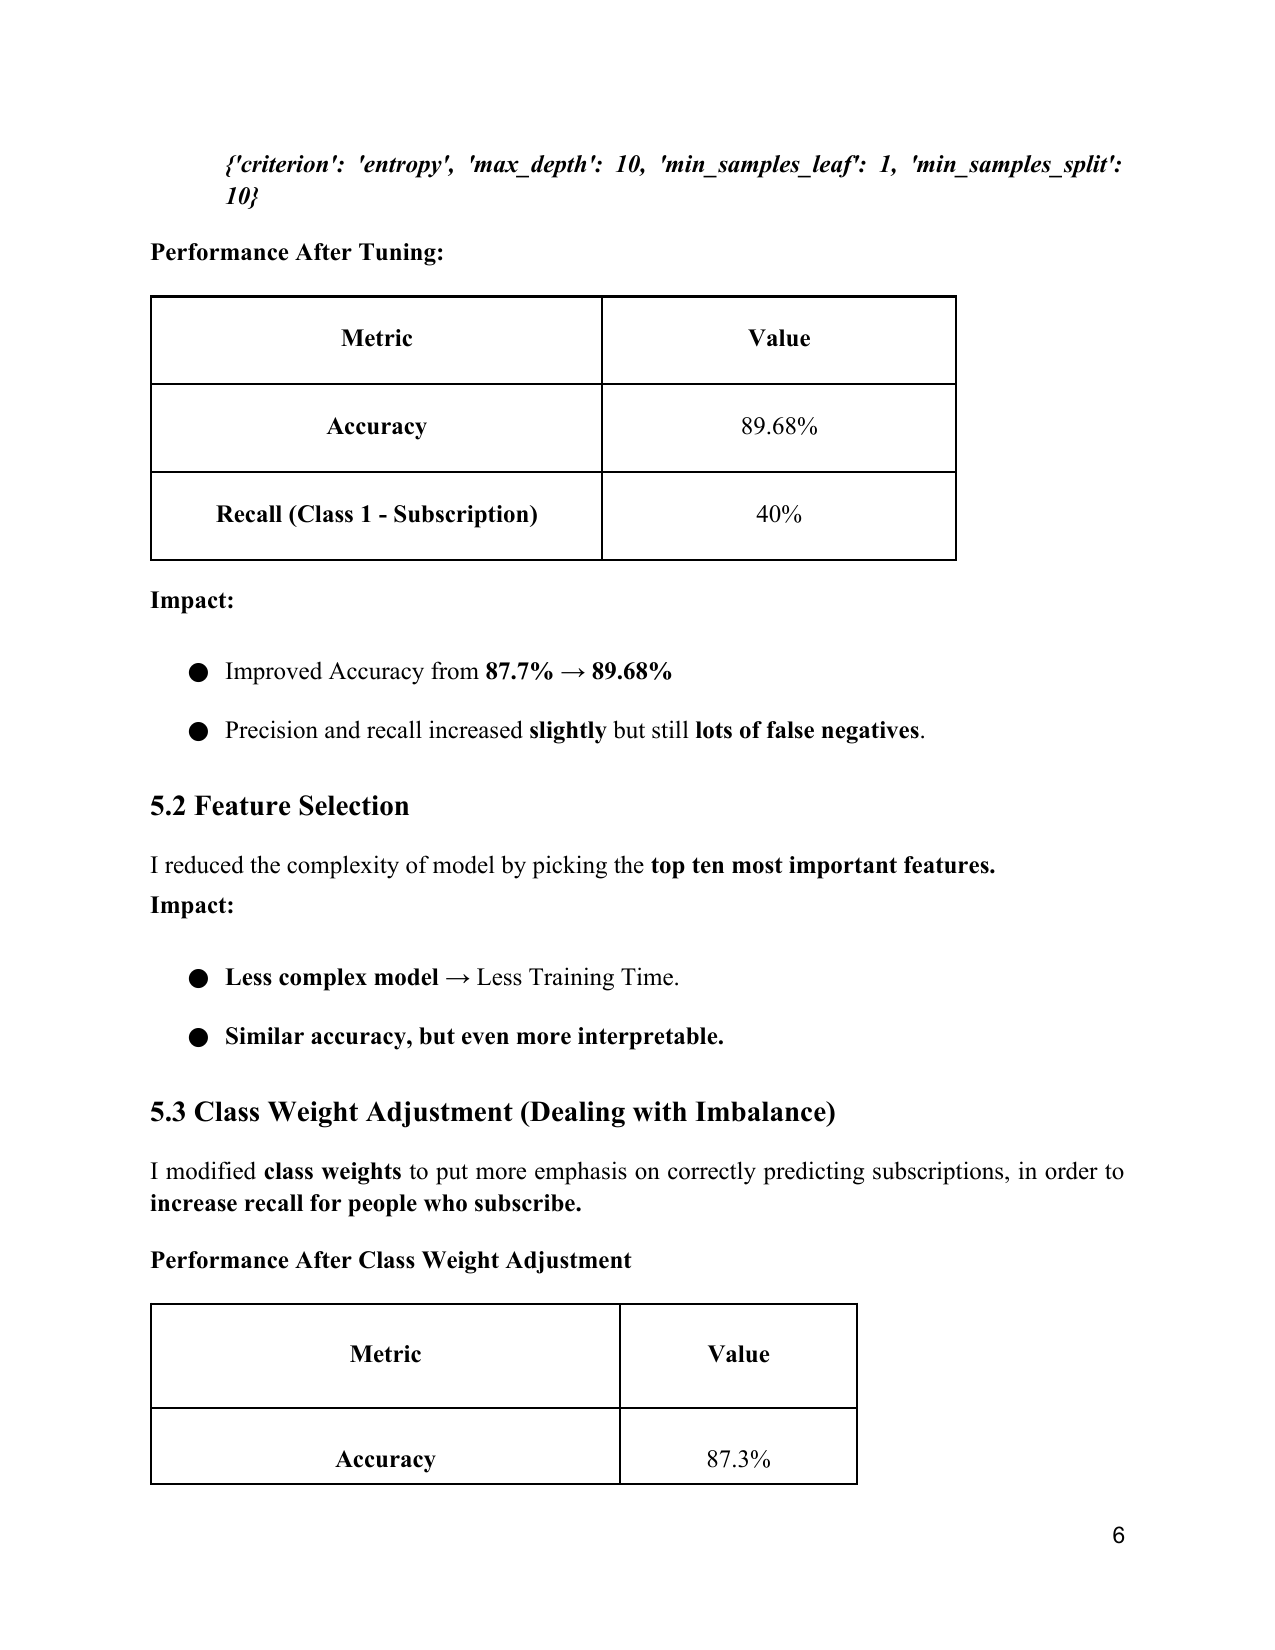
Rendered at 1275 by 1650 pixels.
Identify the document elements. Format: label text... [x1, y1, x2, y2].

subtitle 5.3 Class Weight Adjustment (Dealing with Imbalance) [150, 1095, 1125, 1128]
text {'criterion': 'entropy', 'max_depth': 10, 'min_samples_leaf': 1, 'min_samples_split': 10} [225, 150, 1125, 209]
table_cell Accuracy [152, 1409, 619, 1483]
table_cell 40% [603, 473, 955, 559]
table_cell 87.3% [621, 1409, 856, 1483]
table_header Value [621, 1305, 856, 1407]
list Similar accuracy, but even more interpretable. [187, 1007, 1125, 1058]
text I modified class weights to put more emphasis on correctly predicting subscriptions, in order to increase recall for people who subscribe. [150, 1157, 1125, 1217]
table_header Metric [152, 298, 601, 383]
text Performance After Tuning: [150, 238, 1125, 266]
table_cell 89.68% [603, 385, 955, 471]
text I reduced the complexity of model by picking the top ten most important features. [150, 852, 1125, 879]
list Less complex model → Less Training Time. [187, 948, 1125, 1000]
text Performance After Class Weight Adjustment [150, 1246, 1125, 1274]
text Impact: [150, 892, 1125, 919]
list Improved Accuracy from 87.7% → 89.68% [187, 643, 1125, 694]
subtitle 5.2 Feature Selection [150, 789, 1125, 822]
text Impact: [150, 586, 1125, 613]
table_cell Accuracy [152, 385, 601, 471]
table_cell Recall (Class 1 - Subscription) [152, 473, 601, 559]
list Precision and recall increased slightly but still lots of false negatives. [187, 701, 1125, 753]
table_header Metric [152, 1305, 619, 1407]
table_header Value [603, 298, 955, 383]
